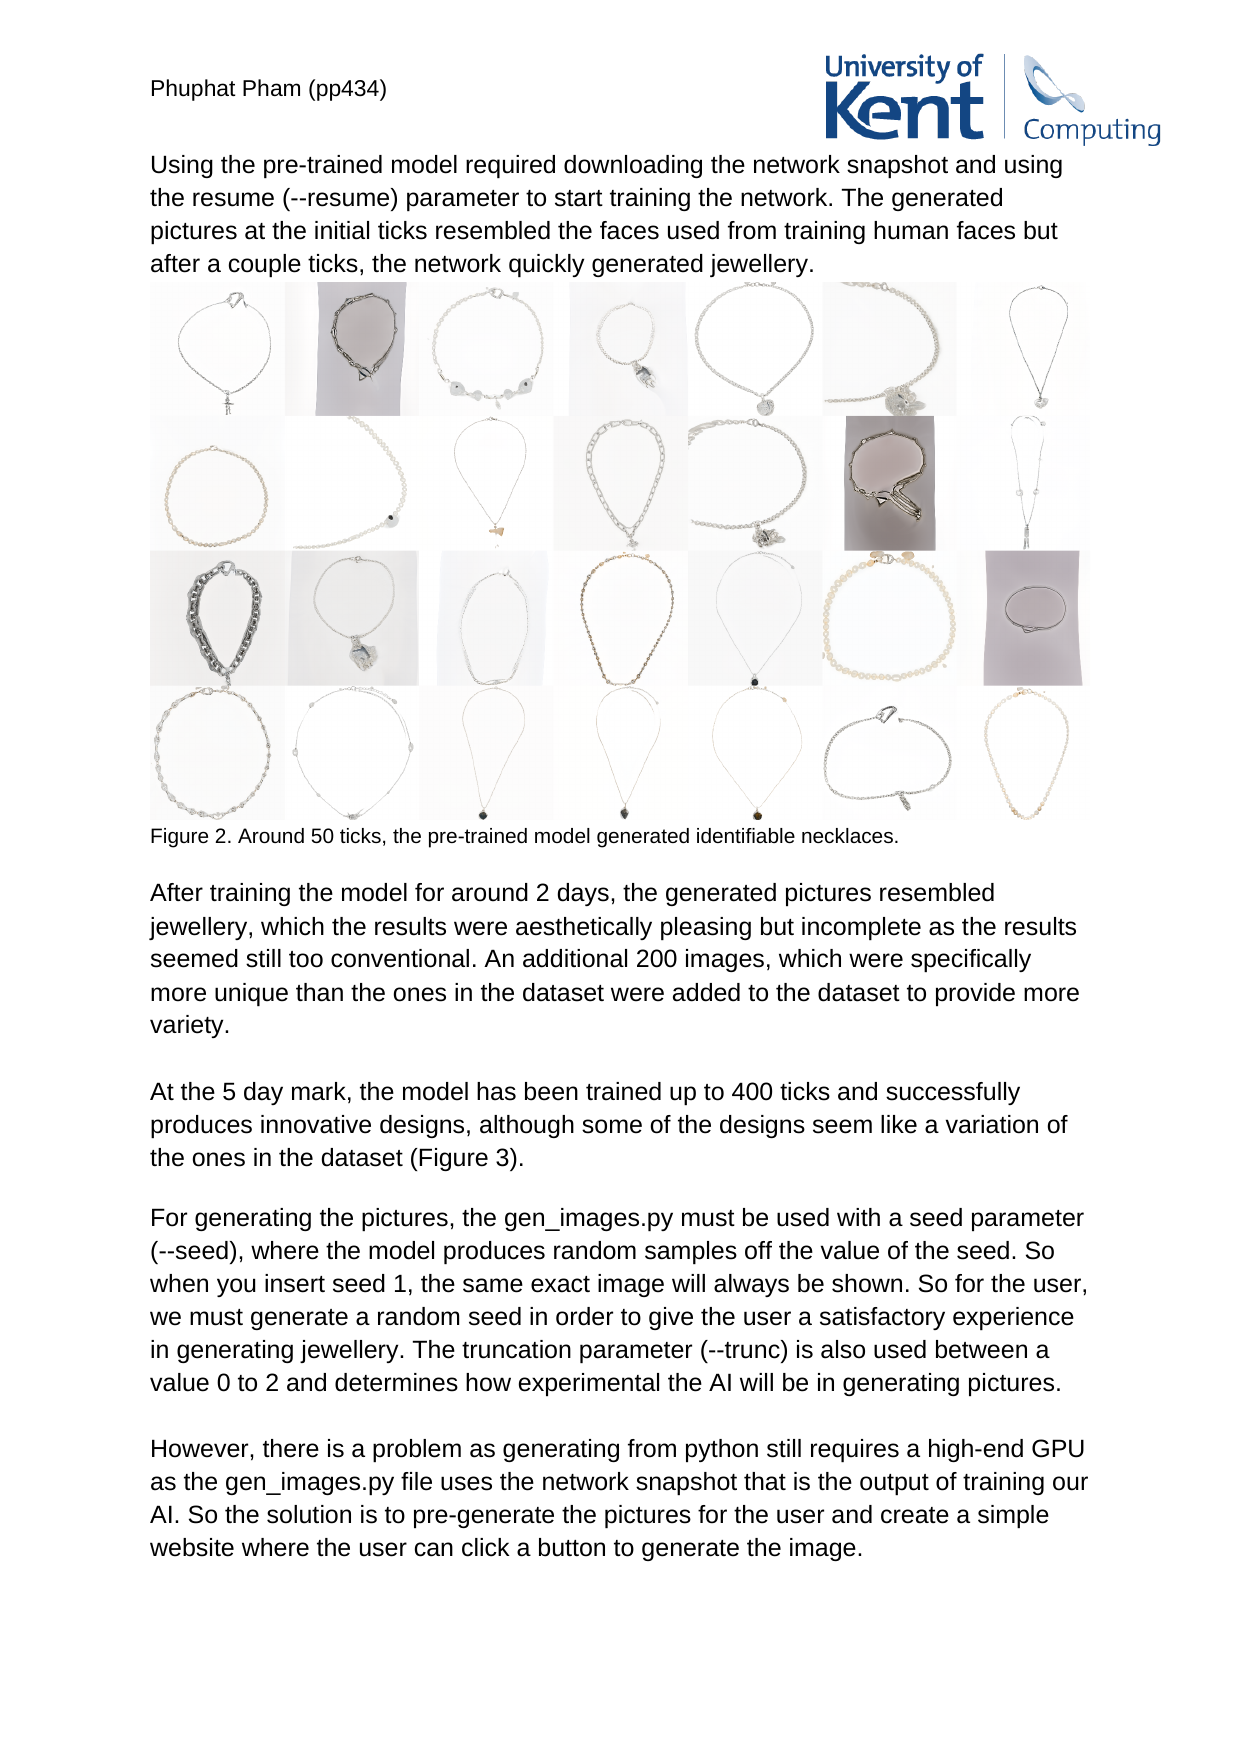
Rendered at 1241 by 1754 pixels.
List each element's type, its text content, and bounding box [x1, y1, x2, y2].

picture [150, 282, 1091, 820]
picture [818, 50, 1168, 150]
text Using the pre-trained model required downloading the network snapshot and using the resume (--resume) parameter to start training the network. The generated pictures at the initial ticks resembled the faces used from training human faces but after a couple ticks, the network quickly generated jewellery. [150, 150, 1090, 278]
text After training the model for around 2 days, the generated pictures resembled jewellery, which the results were aesthetically pleasing but incomplete as the results seemed still too conventional. An additional 200 images, which were specifically more unique than the ones in the dataset were added to the dataset to provide more variety. [150, 878, 1090, 1039]
text At the 5 day mark, the model has been trained up to 400 ticks and successfully produces innovative designs, although some of the designs seem like a variation of the ones in the dataset (Figure 3). [150, 1077, 1090, 1171]
text For generating the pictures, the gen_images.py must be used with a seed parameter (--seed), where the model produces random samples off the value of the seed. So when you insert seed 1, the same exact image will always be shown. So for the user, we must generate a random seed in order to give the user a satisfactory experience in generating jewellery. The truncation parameter (--trunc) is also used between a value 0 to 2 and determines how experimental the AI will be in generating pictures. [150, 1203, 1090, 1397]
text However, there is a problem as generating from python still requires a high-end GPU as the gen_images.py file uses the network snapshot that is the output of training our AI. So the solution is to pre-generate the pictures for the user and create a simple website where the user can click a button to generate the image. [150, 1434, 1090, 1562]
text Figure 2. Around 50 ticks, the pre-trained model generated identifiable necklaces. [150, 823, 1090, 847]
